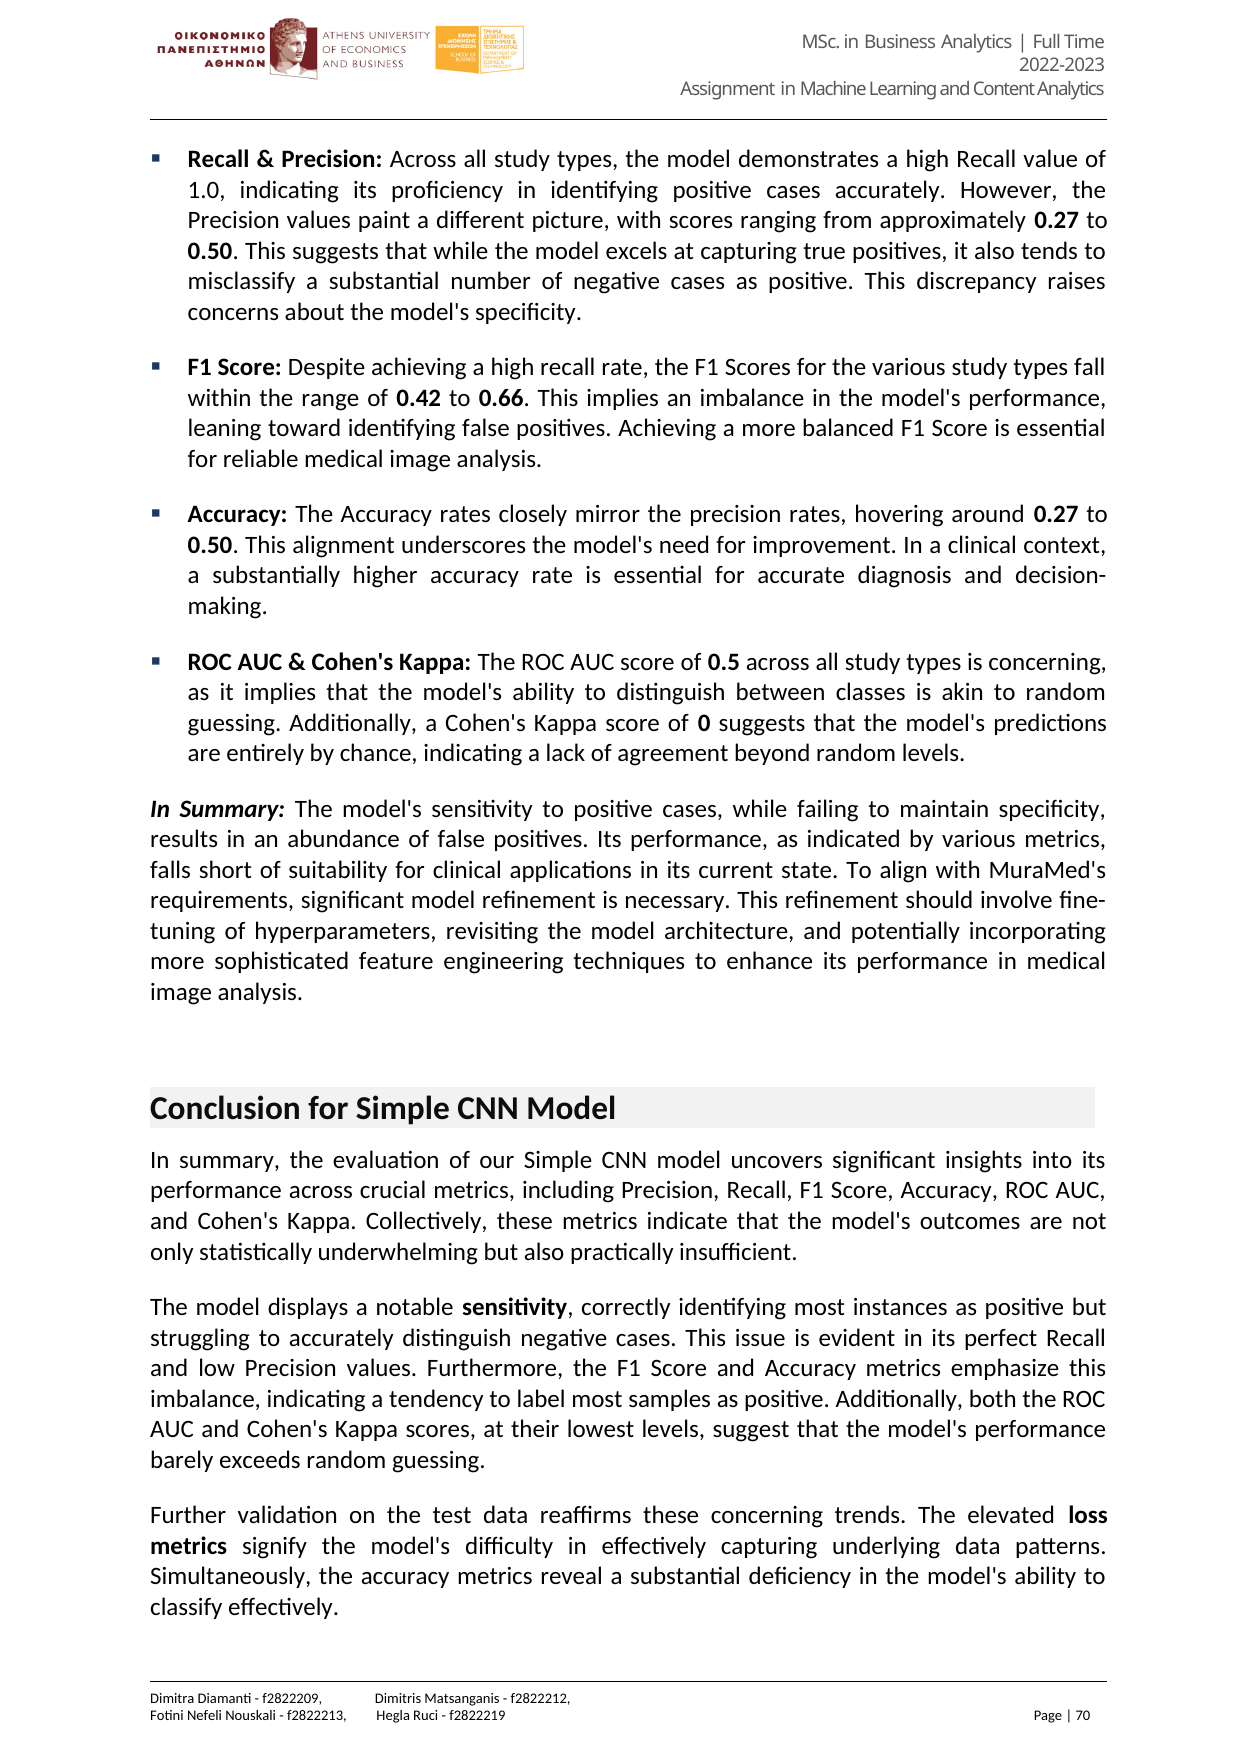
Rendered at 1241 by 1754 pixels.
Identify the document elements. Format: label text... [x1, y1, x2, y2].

list F1 Score: Despite achieving a high recall rate, the F1 Scores for the various study types fall within the range of 0.42 to 0.66. This implies an imbalance in the model's performance, leaning toward identifying false positives. Achieving a more balanced F1 Score is essential for reliable medical image analysis. [150, 351, 1107, 473]
text In summary, the evaluation of our Simple CNN model uncovers significant insights into its performance across crucial metrics, including Precision, Recall, F1 Score, Accuracy, ROC AUC, and Cohen's Kappa. Collectively, these metrics indicate that the model's outcomes are not only statistically underwhelming but also practically insufficient. [150, 1144, 1107, 1266]
subtitle Conclusion for Simple CNN Model [150, 1087, 1095, 1128]
text In Summary: The model's sensitivity to positive cases, while failing to maintain specificity, results in an abundance of false positives. Its performance, as indicated by various metrics, falls short of suitability for clinical applications in its current state. To align with MuraMed's requirements, significant model refinement is necessary. This refinement should involve fine-tuning of hyperparameters, revisiting the model architecture, and potentially incorporating more sophisticated feature engineering techniques to enhance its performance in medical image analysis. [150, 793, 1107, 1006]
text The model displays a notable sensitivity, correctly identifying most instances as positive but struggling to accurately distinguish negative cases. This issue is evident in its perfect Recall and low Precision values. Furthermore, the F1 Score and Accuracy metrics emphasize this imbalance, indicating a tendency to label most samples as positive. Additionally, both the ROC AUC and Cohen's Kappa scores, at their lowest levels, suggest that the model's performance barely exceeds random guessing. [150, 1291, 1107, 1474]
list Accuracy: The Accuracy rates closely mirror the precision rates, hovering around 0.27 to 0.50. This alignment underscores the model's need for improvement. In a clinical context, a substantially higher accuracy rate is essential for accurate diagnosis and decision-making. [150, 498, 1107, 621]
text Further validation on the test data reaffirms these concerning trends. The elevated loss metrics signify the model's difficulty in effectively capturing underlying data patterns. Simultaneously, the accuracy metrics reveal a substantial deficiency in the model's ability to classify effectively. [150, 1499, 1107, 1621]
picture [151, 17, 526, 82]
list ROC AUC & Cohen's Kappa: The ROC AUC score of 0.5 across all study types is concerning, as it implies that the model's ability to distinguish between classes is akin to random guessing. Additionally, a Cohen's Kappa score of 0 suggests that the model's predictions are entirely by chance, indicating a lack of agreement beyond random levels. [150, 646, 1107, 768]
list Recall & Precision: Across all study types, the model demonstrates a high Recall value of 1.0, indicating its proficiency in identifying positive cases accurately. However, the Precision values paint a different picture, with scores ranging from approximately 0.27 to 0.50. This suggests that while the model excels at capturing true positives, it also tends to misclassify a substantial number of negative cases as positive. This discrepancy raises concerns about the model's specificity. [150, 143, 1107, 326]
